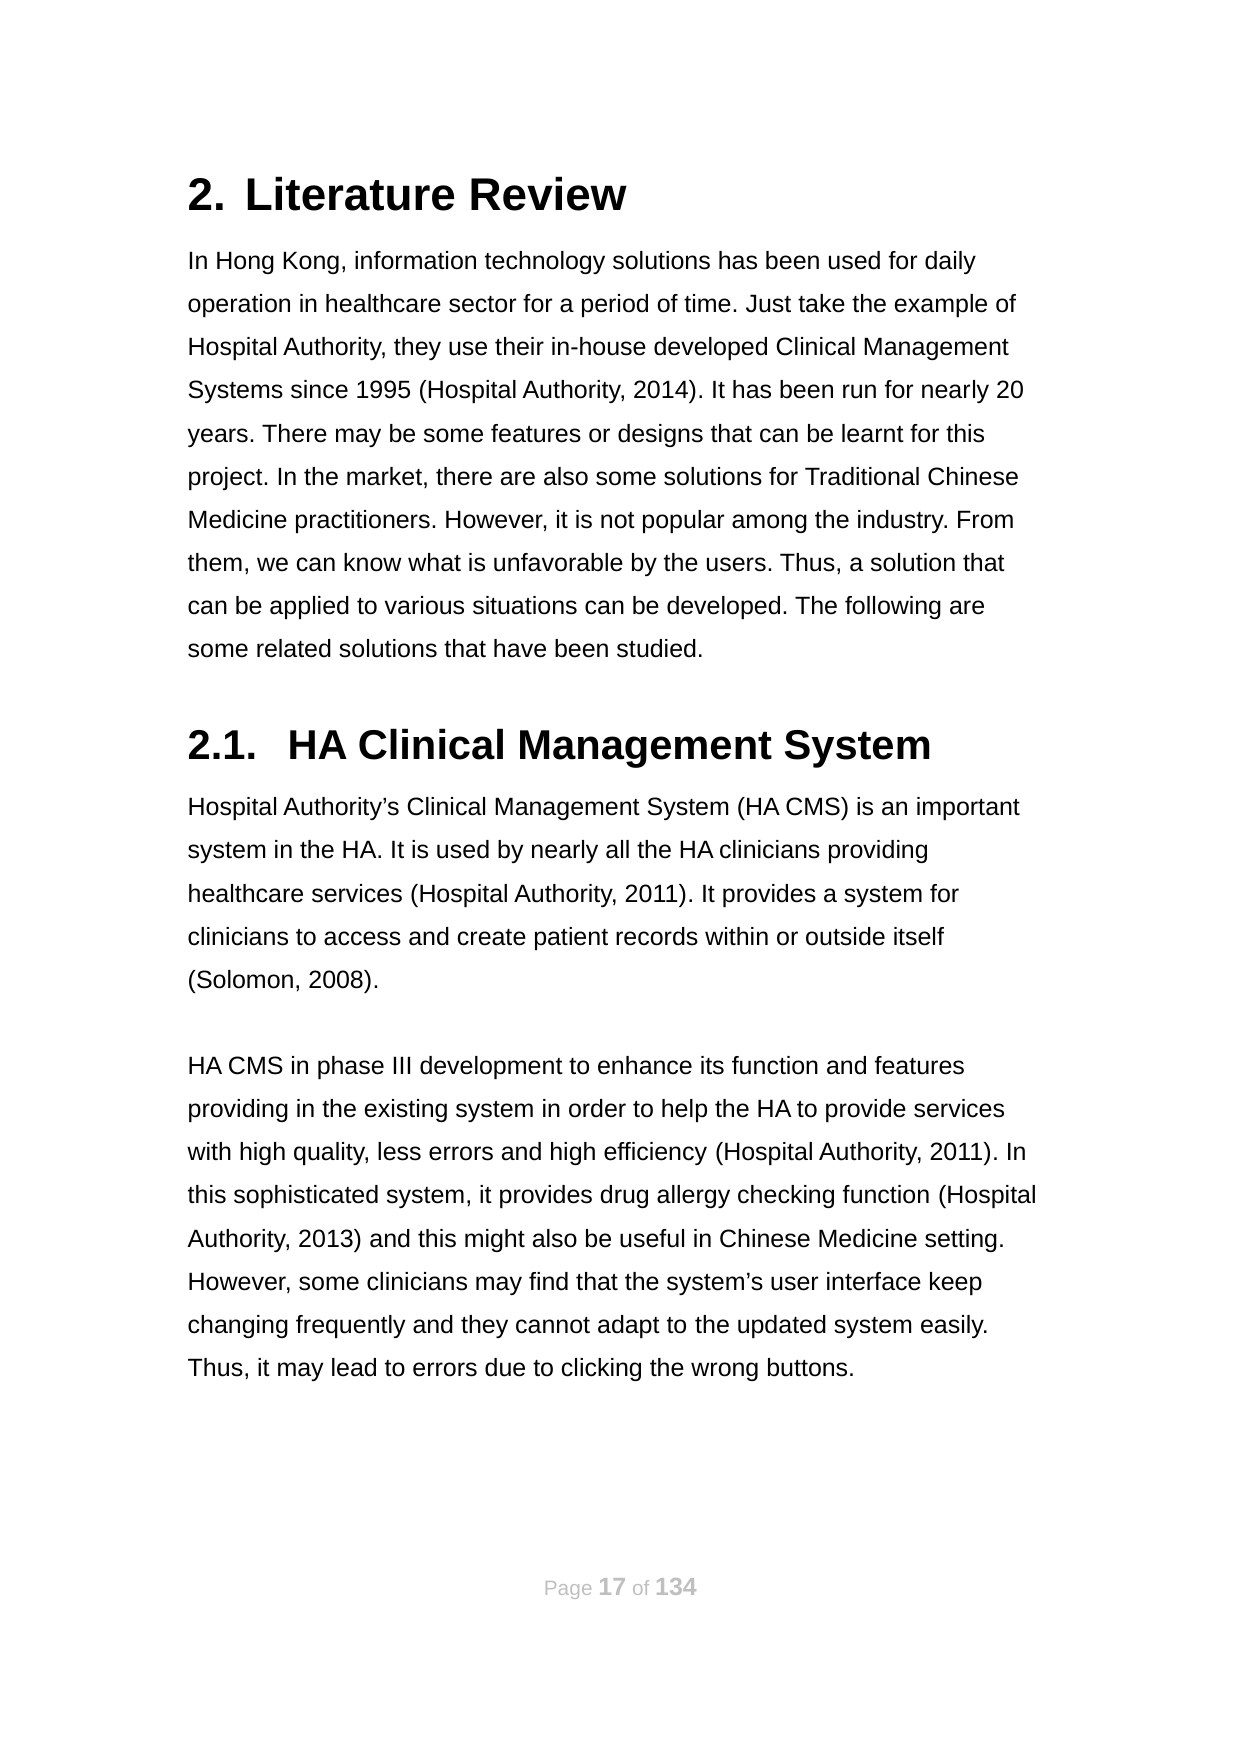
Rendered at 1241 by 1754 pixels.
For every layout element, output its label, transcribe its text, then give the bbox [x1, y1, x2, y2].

text In Hong Kong, information technology solutions has been used for daily operation in healthcare sector for a period of time. Just take the example of Hospital Authority, they use their in-house developed Clinical Management Systems since 1995 . It has been run for nearly 20 years. There may be some features or designs that can be learnt for this project. In the market, there are also some solutions for Traditional Chinese Medicine practitioners. However, it is not popular among the industry. From them, we can know what is unfavorable by the users. Thus, a solution that can be applied to various situations can be developed. The following are some related solutions that have been studied. [187, 246, 1053, 663]
subtitle HA Clinical Management System [187, 720, 1053, 768]
subtitle Literature Review [187, 167, 1053, 220]
text Hospital Authority’s Clinical Management System (HA CMS) is an important system in the HA. It is used by nearly all the HA clinicians providing healthcare services . It provides a system for clinicians to access and create patient records within or outside itself . [187, 792, 1053, 993]
text HA CMS in phase III development to enhance its function and features providing in the existing system in order to help the HA to provide services with high quality, less errors and high efficiency . In this sophisticated system, it provides drug allergy checking function and this might also be useful in Chinese Medicine setting. However, some clinicians may find that the system’s user interface keep changing frequently and they cannot adapt to the updated system easily. Thus, it may lead to errors due to clicking the wrong buttons. [187, 1051, 1053, 1382]
